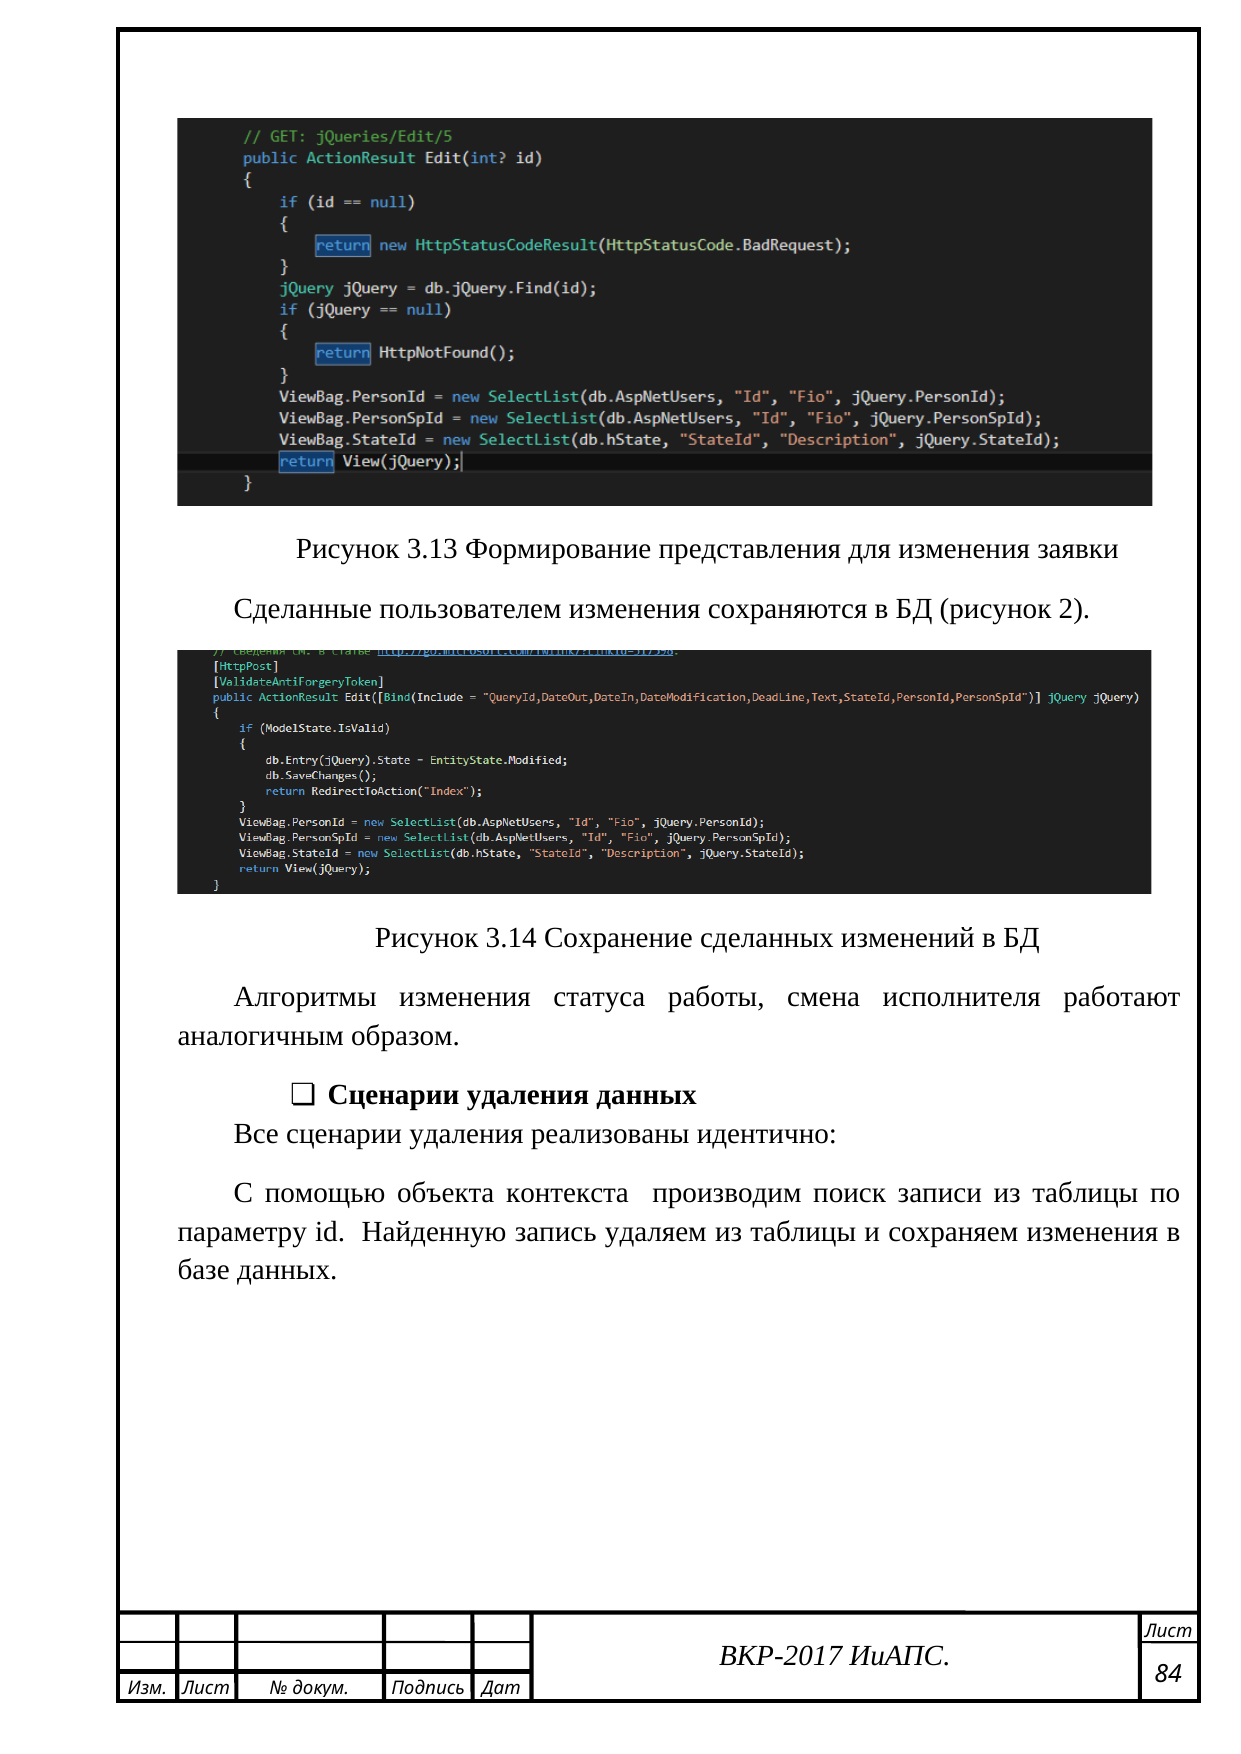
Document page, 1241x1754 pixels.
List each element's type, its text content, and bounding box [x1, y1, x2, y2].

text Все сценарии удаления реализованы идентично: [177, 1116, 1181, 1149]
text Рисунок 3.13 Формирование представления для изменения заявки [177, 532, 1181, 565]
text Сделанные пользователем изменения сохраняются в БД (рисунок 2). [177, 591, 1181, 624]
picture [177, 650, 1152, 894]
text С помощью объекта контекста производим поиск записи из таблицы по параметру id. Найденную запись удаляем из таблицы и сохраняем изменения в базе данных. [177, 1175, 1181, 1286]
picture [177, 118, 1153, 506]
text Алгоритмы изменения статуса работы, смена исполнителя работают аналогичным образом. [177, 979, 1181, 1051]
text Рисунок 3.14 Сохранение сделанных изменений в БД [177, 920, 1181, 953]
list Сценарии удаления данных [290, 1077, 1181, 1111]
